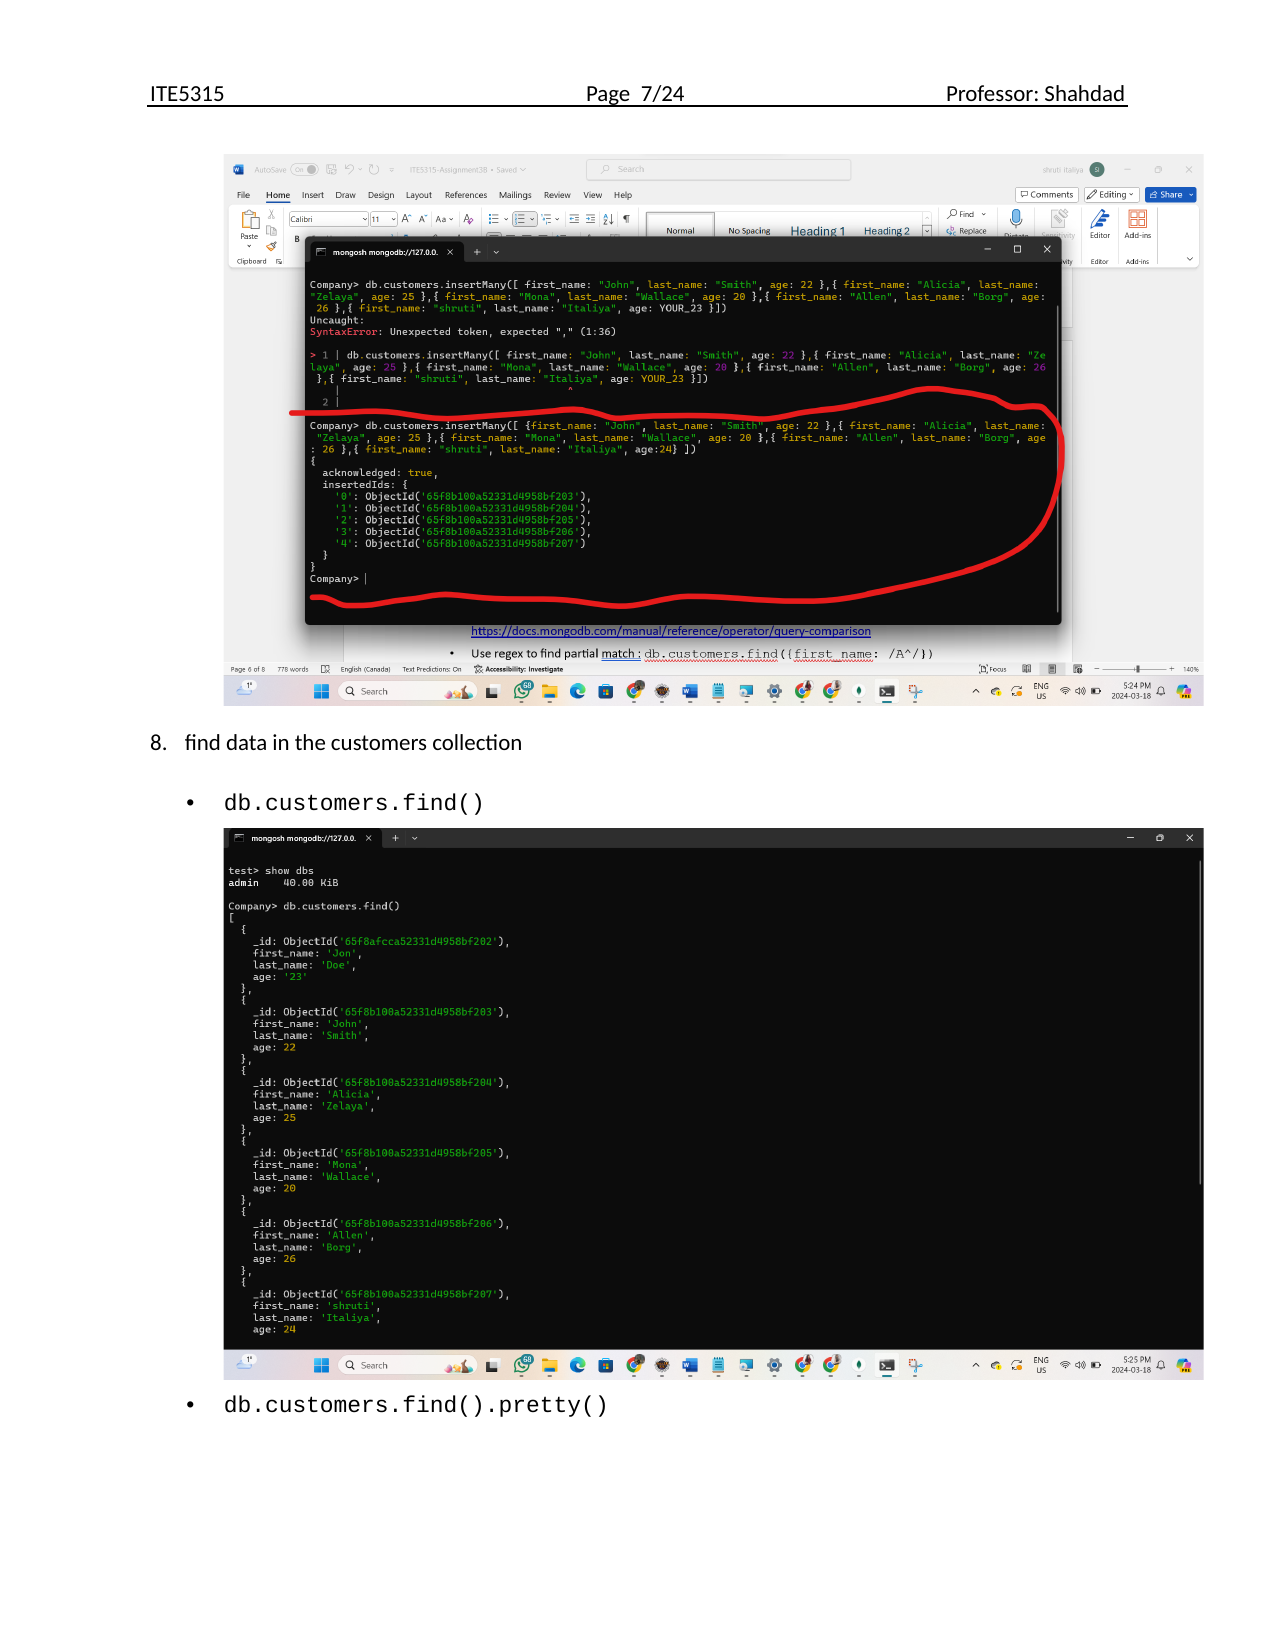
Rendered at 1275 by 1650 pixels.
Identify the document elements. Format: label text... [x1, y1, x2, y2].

list db.customers.find() [186, 788, 1130, 817]
picture [223, 828, 1204, 1380]
picture [223, 154, 1204, 706]
list find data in the customers collection [150, 728, 1130, 756]
list db.customers.find().pretty() [186, 1391, 1130, 1419]
